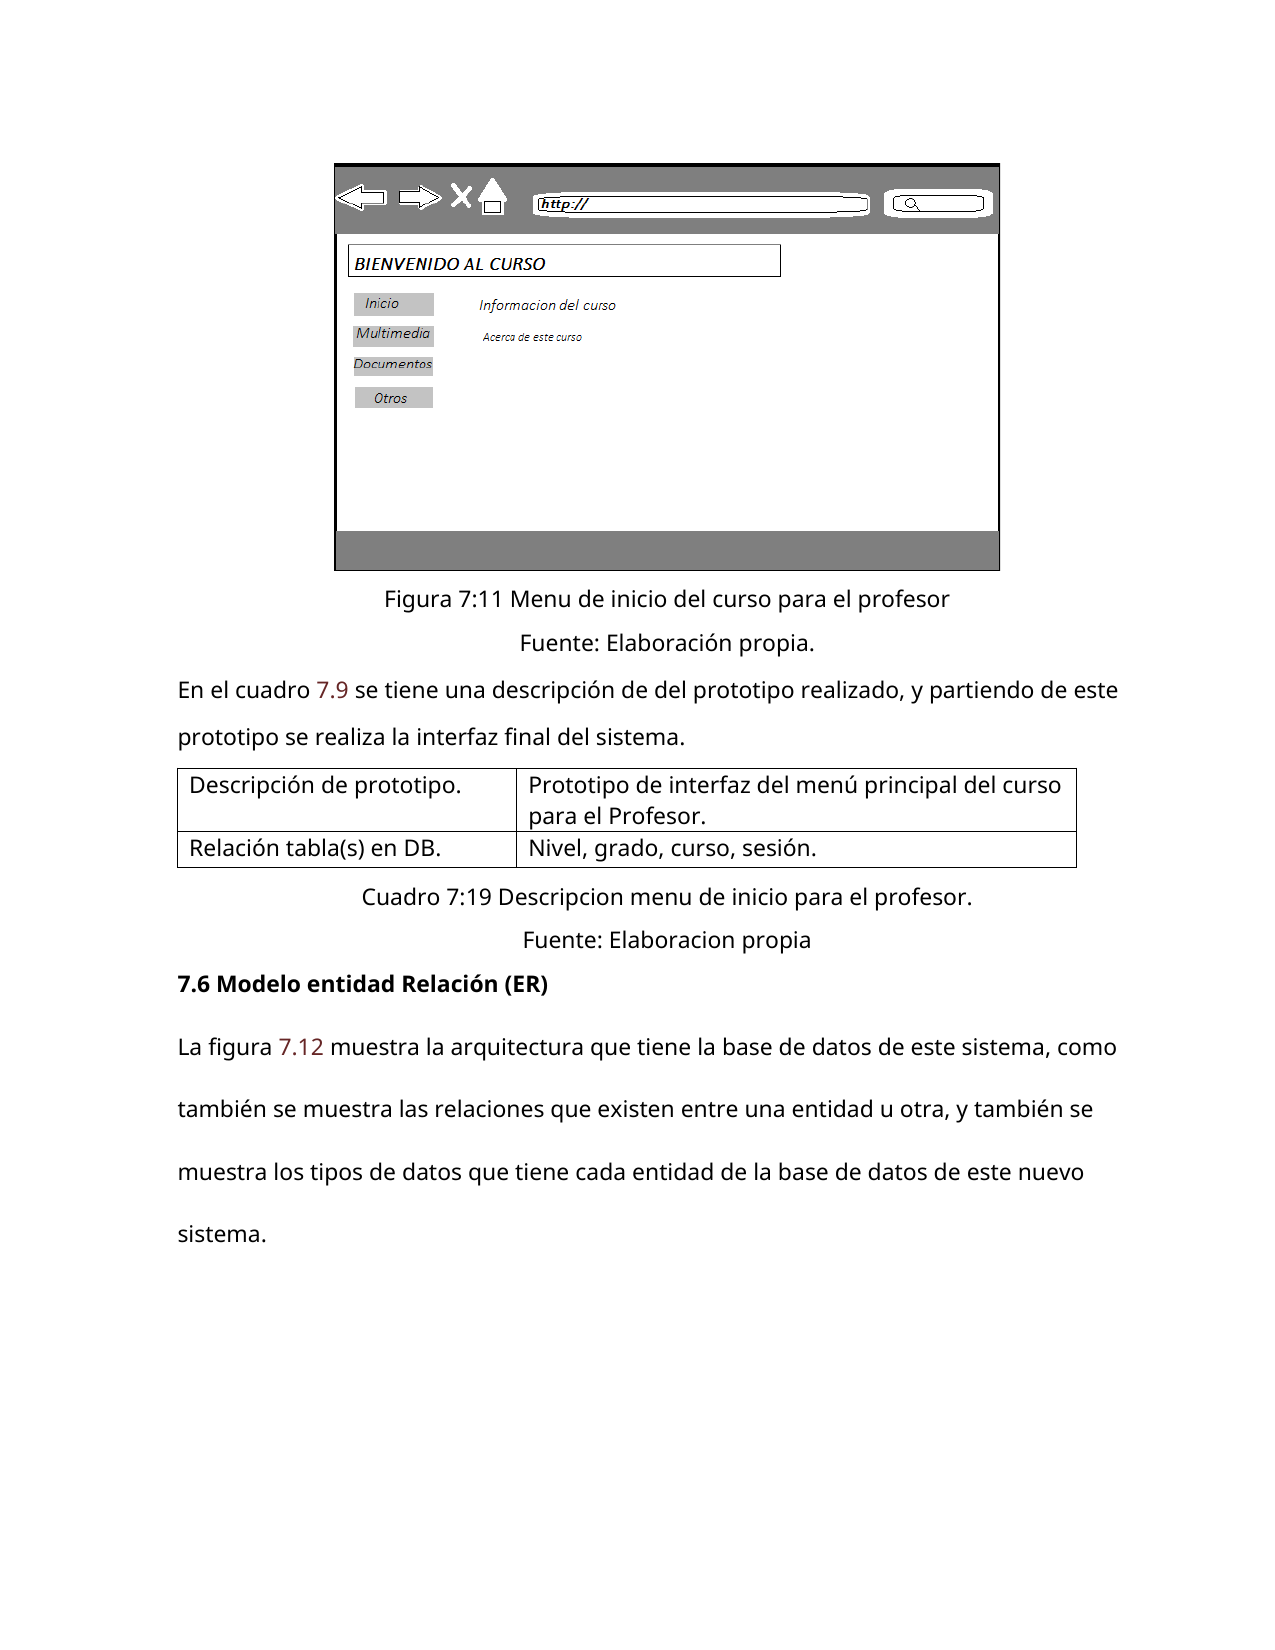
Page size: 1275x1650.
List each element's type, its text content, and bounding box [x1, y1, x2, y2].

text La figura 7.12 muestra la arquitectura que tiene la base de datos de este sistema, como también se muestra las relaciones que existen entre una entidad u otra, y también se muestra los tipos de datos que tiene cada entidad de la base de datos de este nuevo sistema. [177, 1031, 1157, 1249]
table_cell Relación tabla(s) en DB. [178, 832, 516, 867]
text Fuente: Elaboracion propia [177, 924, 1157, 956]
text En el cuadro 7.9 se tiene una descripción de del prototipo realizado, y partiendo de este prototipo se realiza la interfaz final del sistema. [177, 674, 1157, 752]
table_header Prototipo de interfaz del menú principal del curso para el Profesor. [517, 769, 1076, 831]
subtitle 7.6 Modelo entidad Relación (ER) [177, 968, 1157, 999]
table_header Descripción de prototipo. [178, 769, 516, 831]
text Fuente: Elaboración propia. [177, 627, 1157, 658]
table_cell Nivel, grado, curso, sesión. [517, 832, 1076, 867]
text Figura 7:11 Menu de inicio del curso para el profesor [177, 583, 1157, 614]
